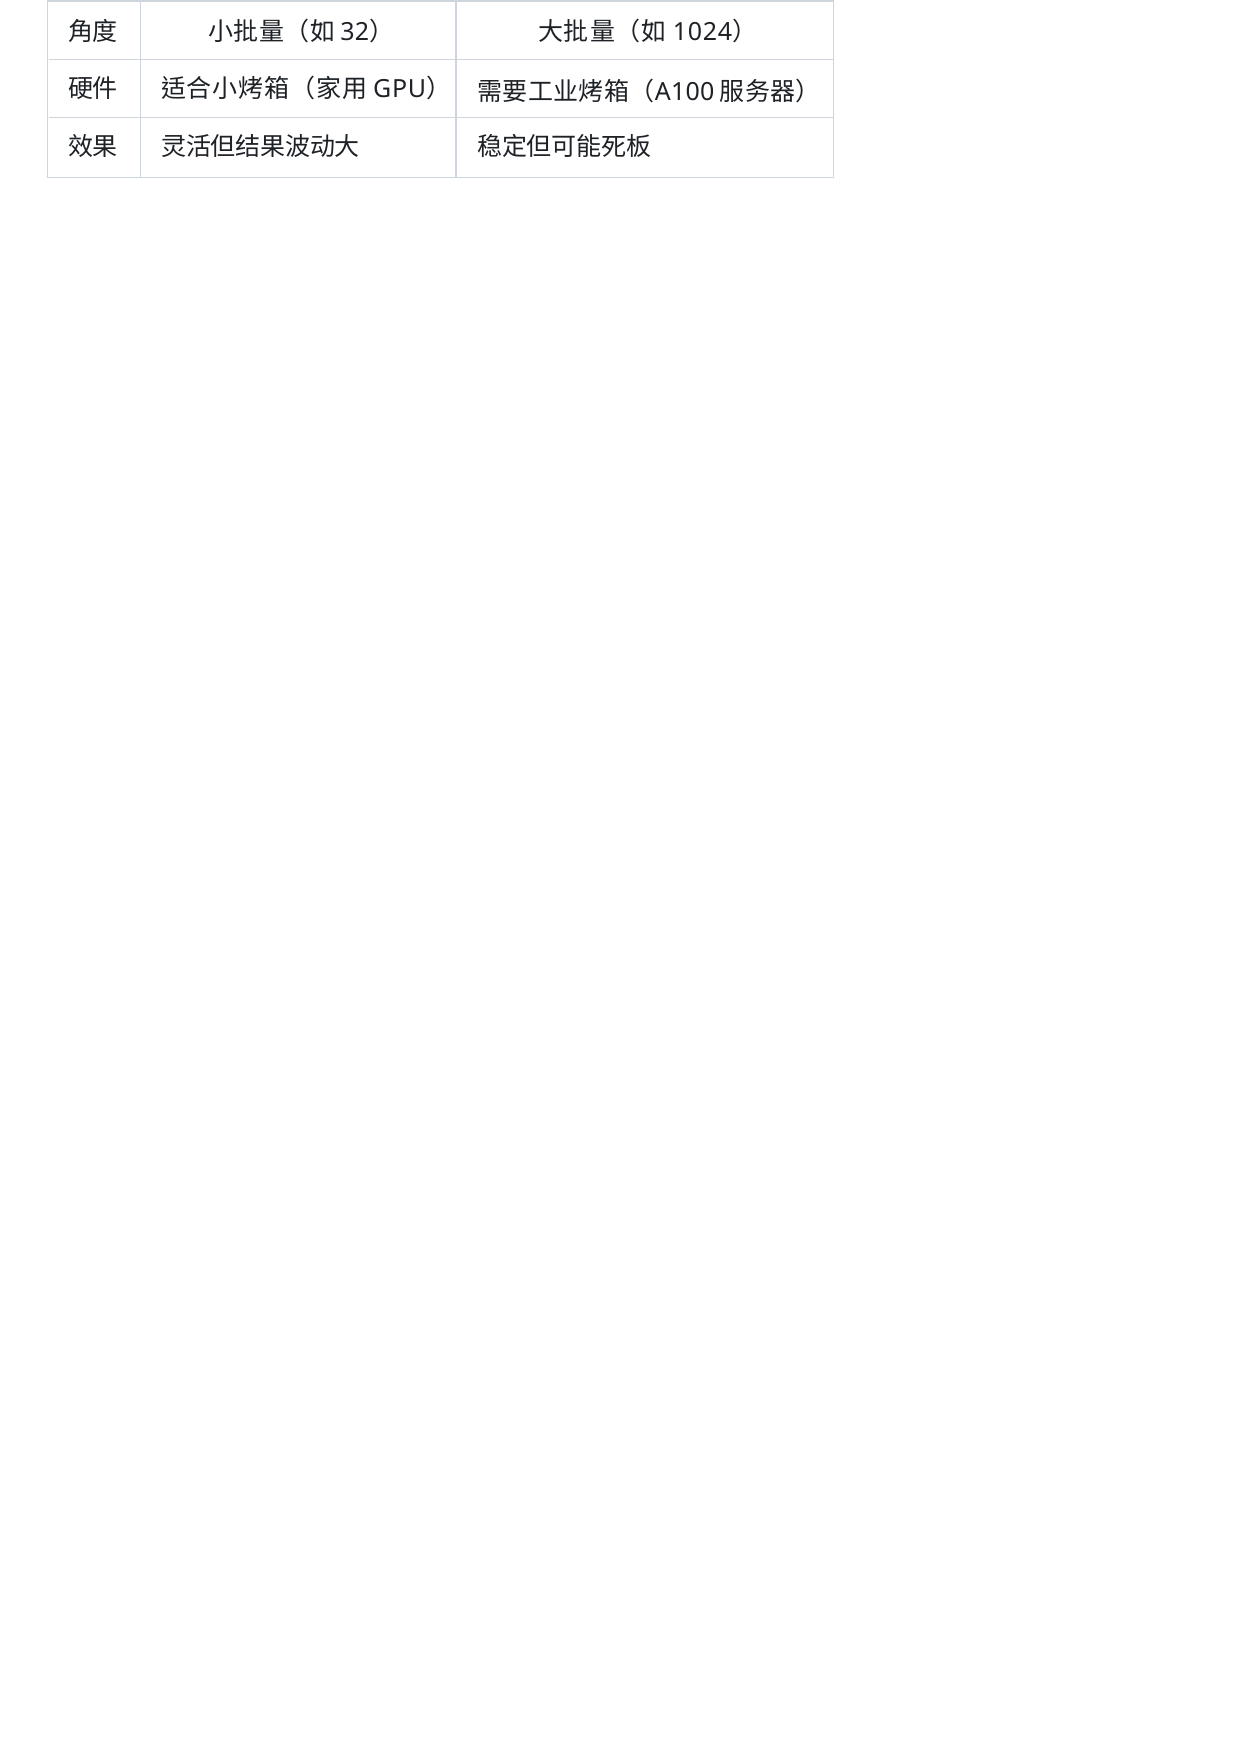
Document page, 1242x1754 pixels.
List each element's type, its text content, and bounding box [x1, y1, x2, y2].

table_header 小批量（如32） [141, 2, 455, 58]
table_cell 适合小烤箱（家用GPU） [141, 60, 455, 116]
table_cell 效果 [48, 118, 140, 176]
table_cell 灵活但结果波动大 [141, 118, 455, 176]
table_header 大批量（如1024） [457, 2, 833, 58]
table_cell 需要工业烤箱（A100服务器） [457, 60, 833, 116]
table_cell 稳定但可能死板 [457, 118, 833, 176]
table_cell 硬件 [48, 60, 140, 116]
table_header 角度 [48, 2, 140, 58]
